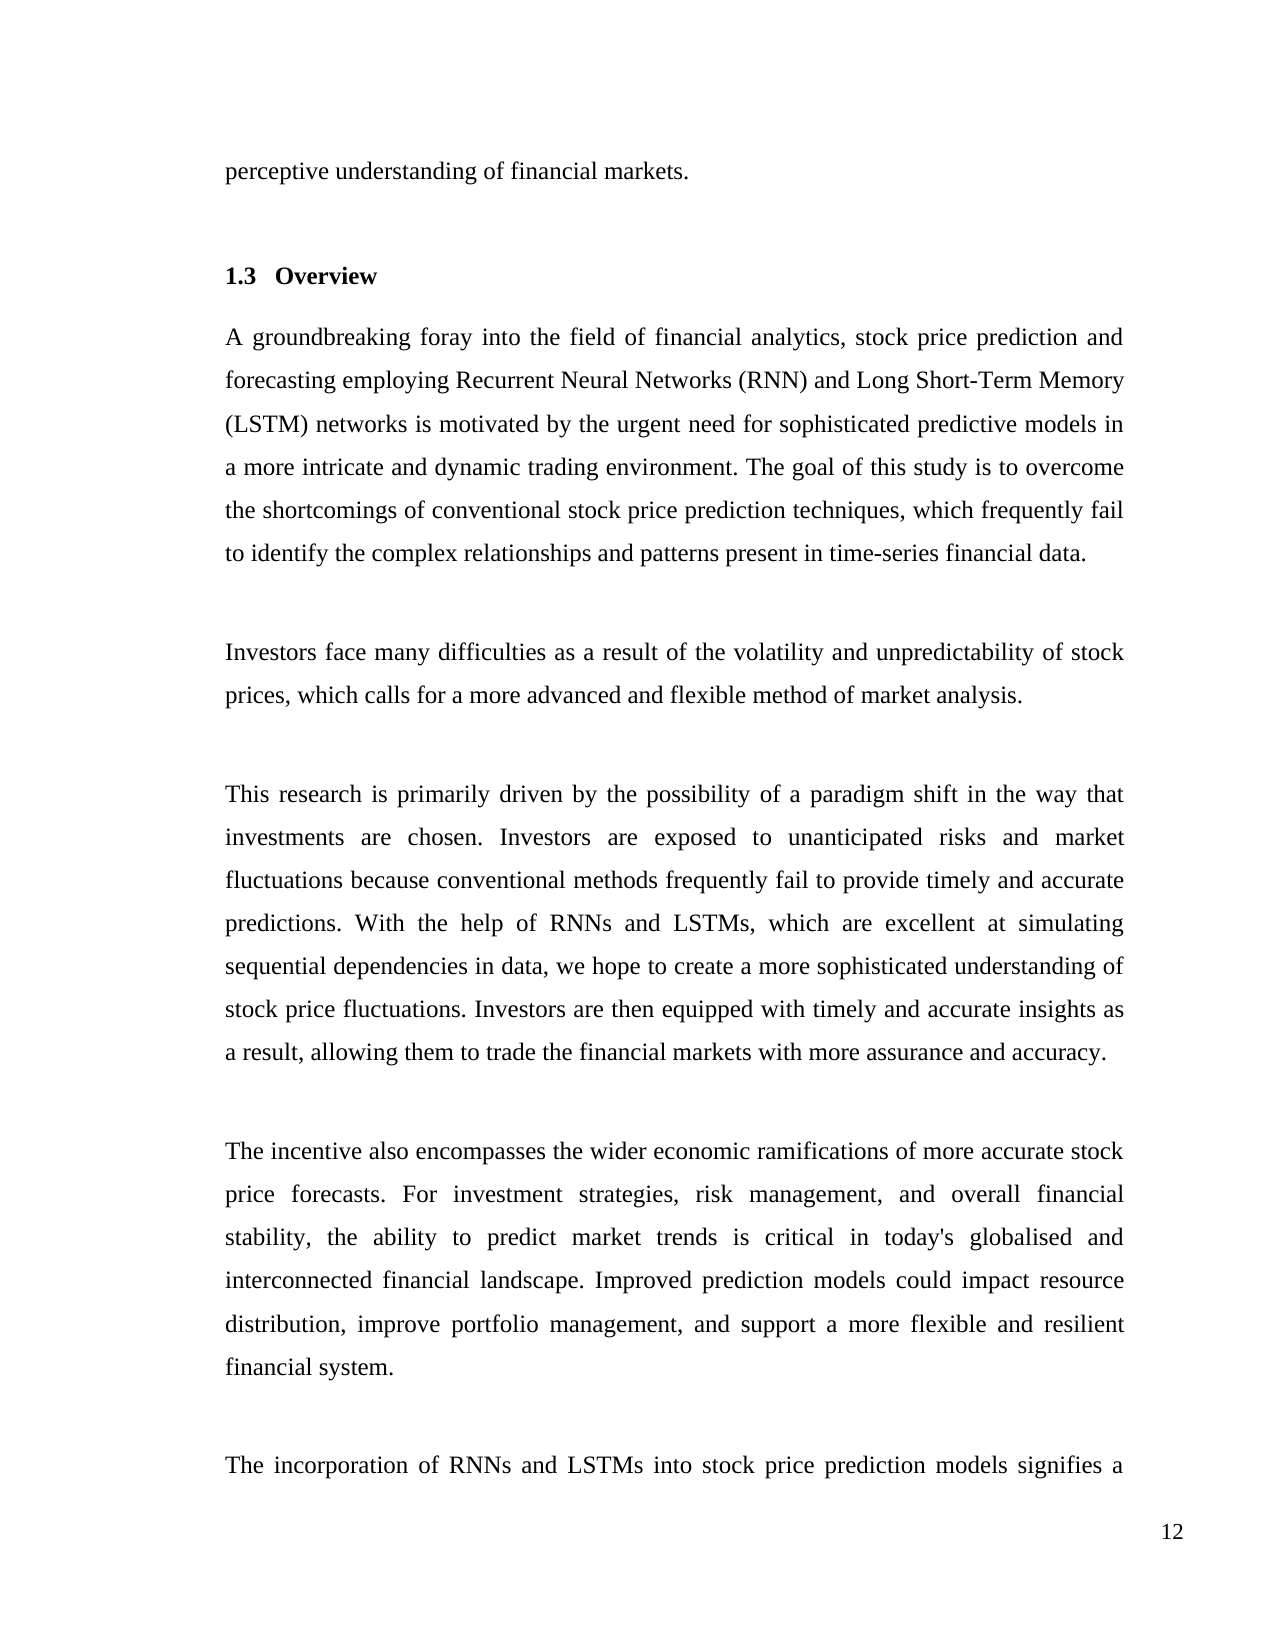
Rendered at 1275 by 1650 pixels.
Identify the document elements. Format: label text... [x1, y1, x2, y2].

text A groundbreaking foray into the field of financial analytics, stock price prediction and forecasting employing Recurrent Neural Networks (RNN) and Long Short-Term Memory (LSTM) networks is motivated by the urgent need for sophisticated predictive models in a more intricate and dynamic trading environment. The goal of this study is to overcome the shortcomings of conventional stock price prediction techniques, which frequently fail to identify the complex relationships and patterns present in time-series financial data. [225, 322, 1125, 567]
text This research is primarily driven by the possibility of a paradigm shift in the way that investments are chosen. Investors are exposed to unanticipated risks and market fluctuations because conventional methods frequently fail to provide timely and accurate predictions. With the help of RNNs and LSTMs, which are excellent at simulating sequential dependencies in data, we hope to create a more sophisticated understanding of stock price fluctuations. Investors are then equipped with timely and accurate insights as a result, allowing them to trade the financial markets with more assurance and accuracy. [225, 779, 1125, 1066]
subtitle Overview [225, 261, 1183, 290]
text The incentive also encompasses the wider economic ramifications of more accurate stock price forecasts. For investment strategies, risk management, and overall financial stability, the ability to predict market trends is critical in today's globalised and interconnected financial landscape. Improved prediction models could impact resource distribution, improve portfolio management, and support a more flexible and resilient financial system. [225, 1136, 1125, 1381]
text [225, 1451, 1125, 1479]
text Investors face many difficulties as a result of the volatility and unpredictability of stock prices, which calls for a more advanced and flexible method of market analysis. [225, 637, 1125, 709]
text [225, 156, 1125, 185]
